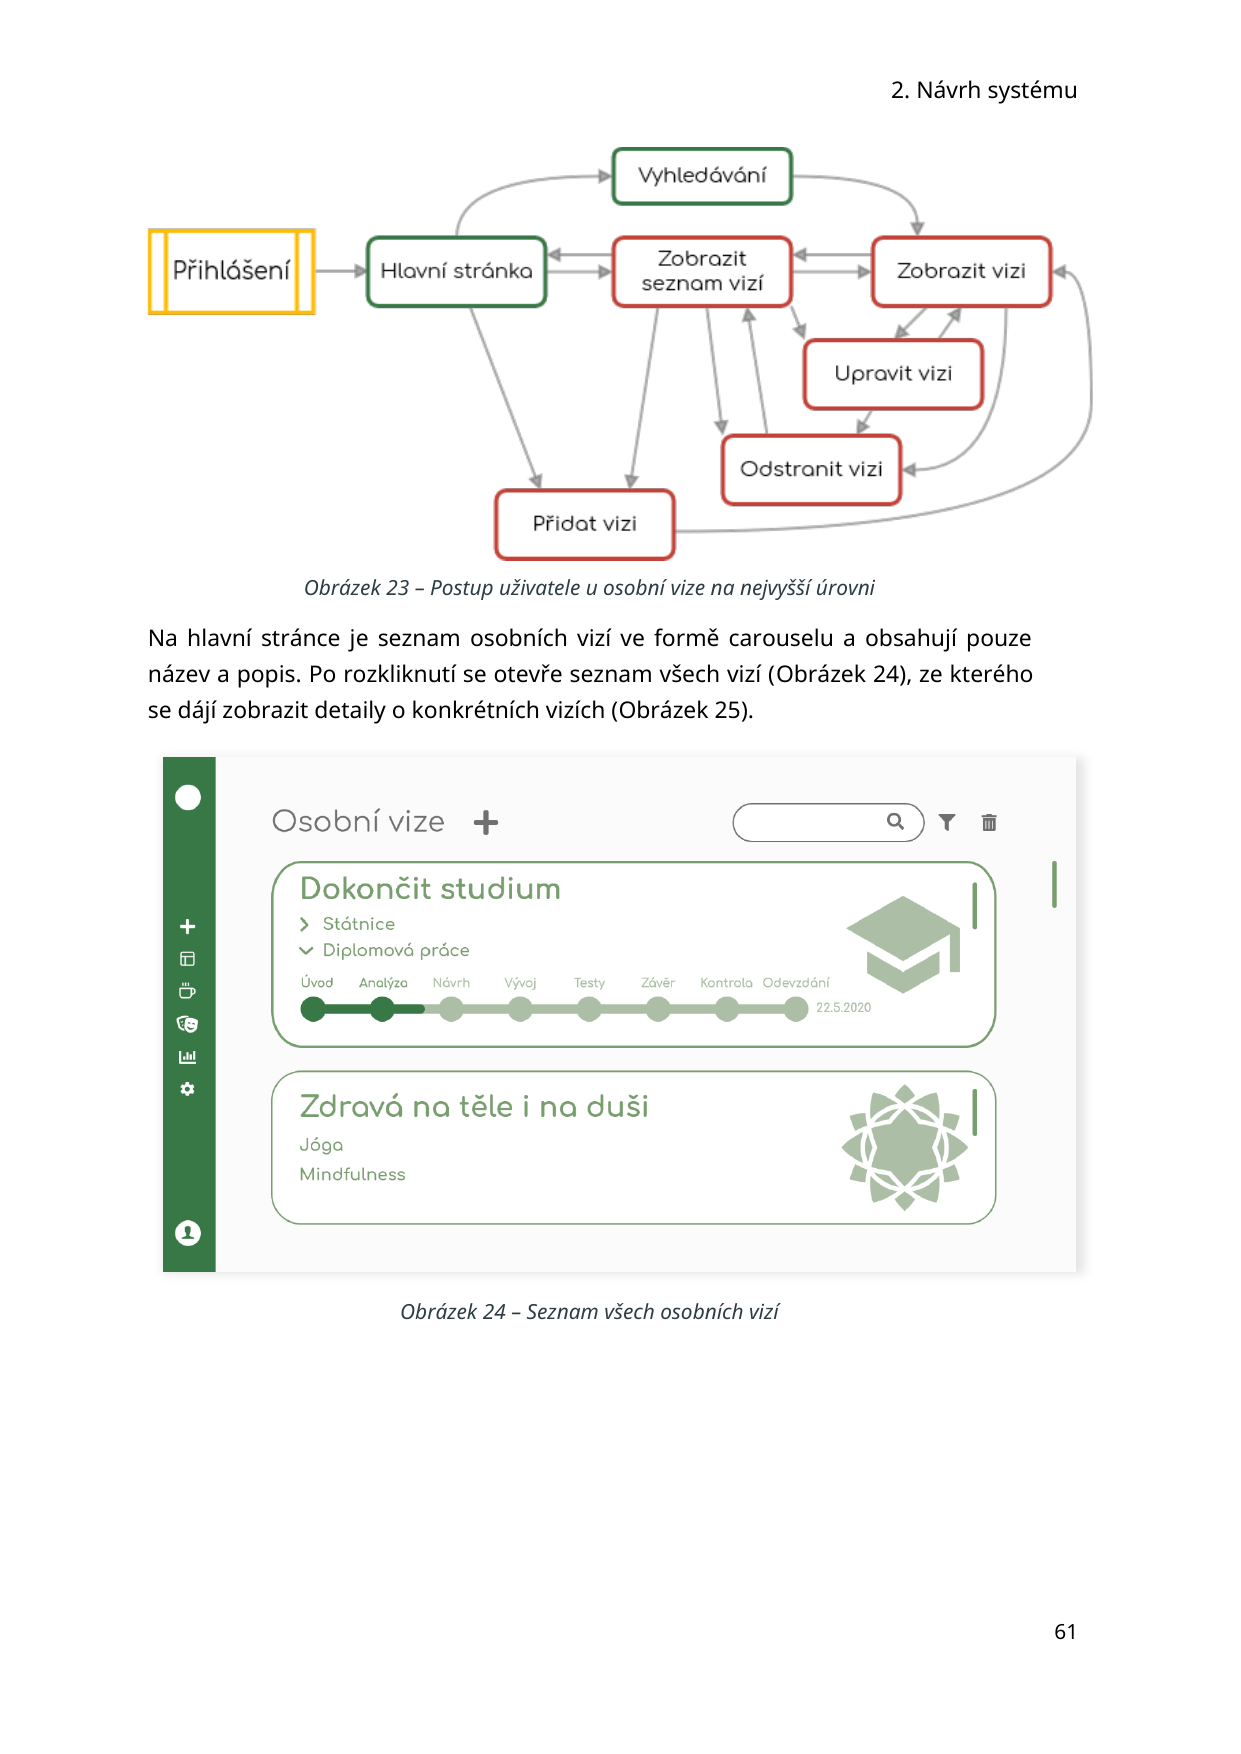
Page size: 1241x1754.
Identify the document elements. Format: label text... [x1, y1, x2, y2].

picture [147, 147, 1093, 561]
picture [163, 757, 1076, 1272]
text Na hlavní stránce je seznam osobních vizí ve formě carouselu a obsahují pouze název a popis. Po rozkliknutí se otevře seznam všech vizí (Obrázek 24), ze kterého se dájí zobrazit detaily o konkrétních vizích (Obrázek 25). [148, 622, 1033, 725]
